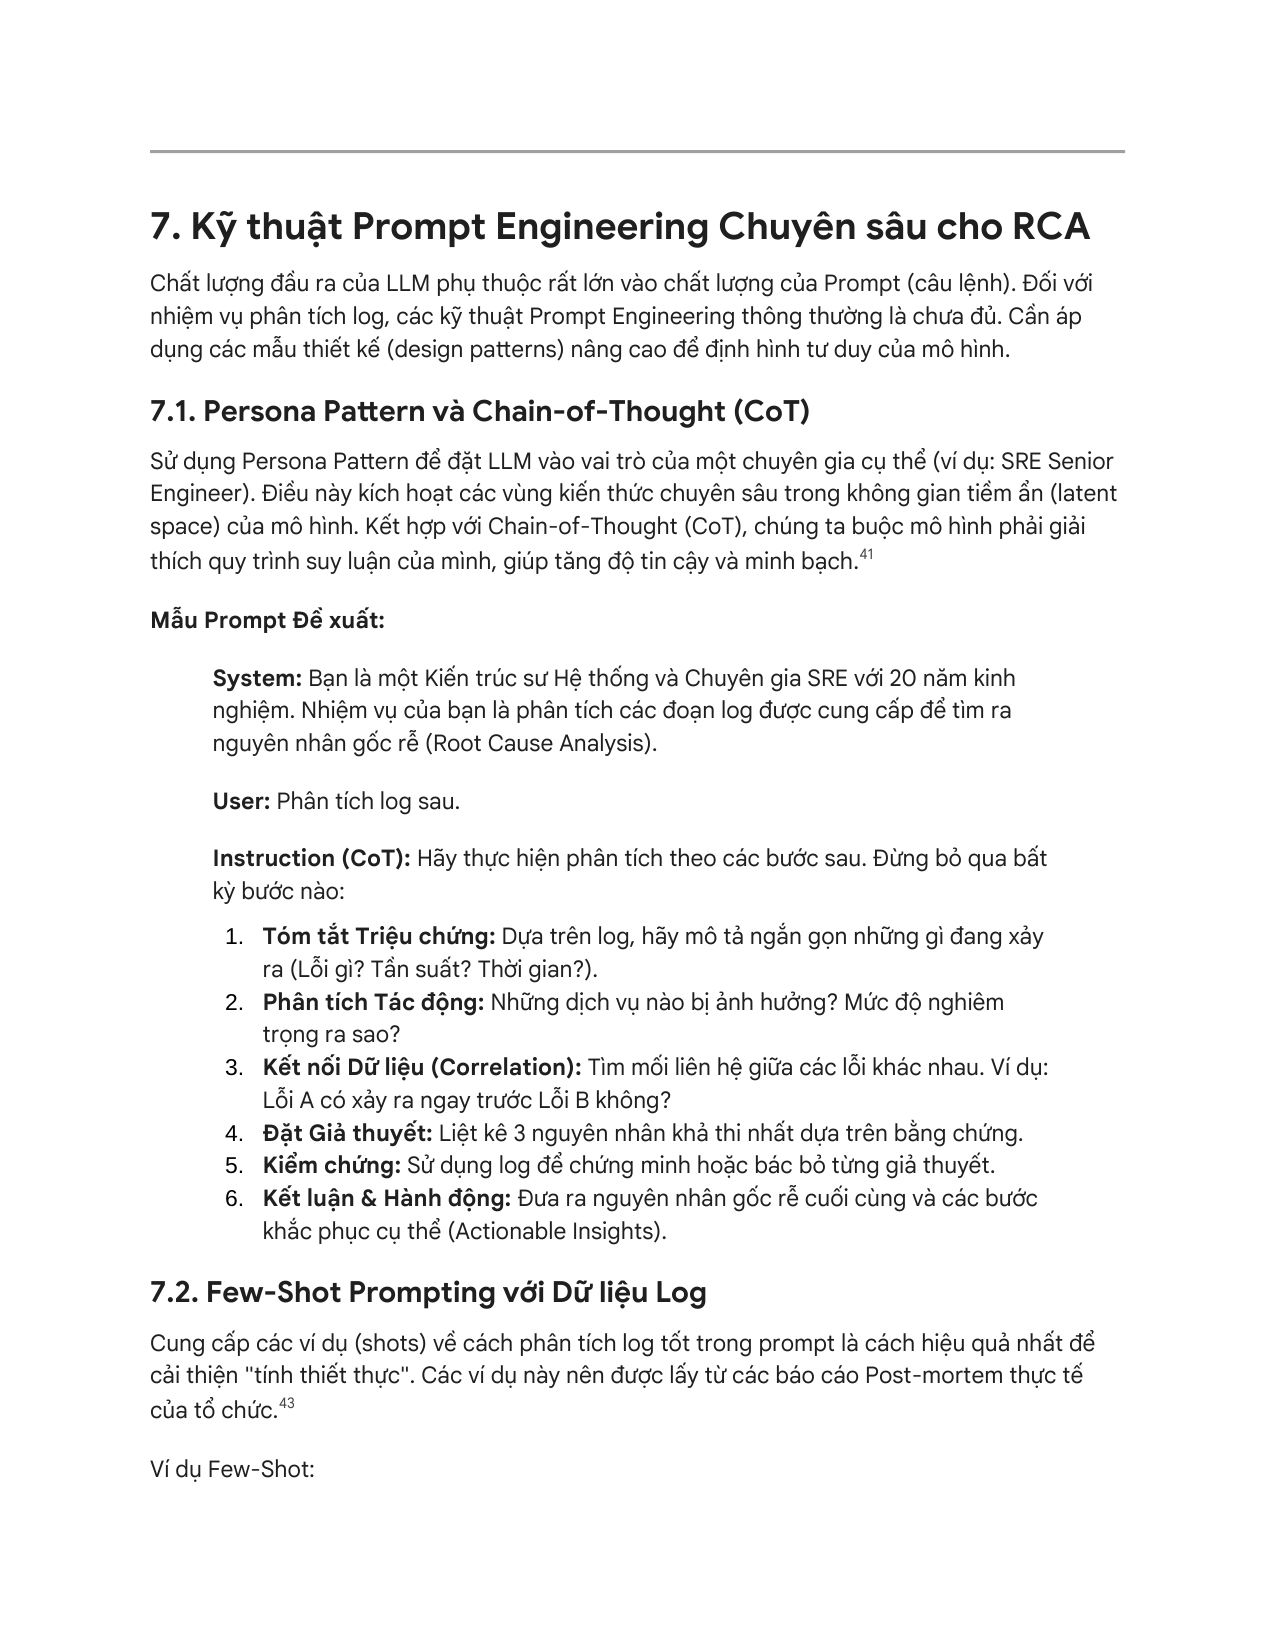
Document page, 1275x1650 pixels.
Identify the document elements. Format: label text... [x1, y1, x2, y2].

text Chất lượng đầu ra của LLM phụ thuộc rất lớn vào chất lượng của Prompt (câu lệnh). Đối với nhiệm vụ phân tích log, các kỹ thuật Prompt Engineering thông thường là chưa đủ. Cần áp dụng các mẫu thiết kế (design patterns) nâng cao để định hình tư duy của mô hình. [150, 269, 1125, 364]
list Phân tích Tác động: Những dịch vụ nào bị ảnh hưởng? Mức độ nghiêm trọng ra sao? [225, 988, 1062, 1049]
list Kết nối Dữ liệu (Correlation): Tìm mối liên hệ giữa các lỗi khác nhau. Ví dụ: Lỗi A có xảy ra ngay trước Lỗi B không? [225, 1053, 1062, 1115]
text User: Phân tích log sau. [212, 787, 1062, 816]
text System: Bạn là một Kiến trúc sư Hệ thống và Chuyên gia SRE với 20 năm kinh nghiệm. Nhiệm vụ của bạn là phân tích các đoạn log được cung cấp để tìm ra nguyên nhân gốc rễ (Root Cause Analysis). [212, 664, 1062, 758]
text Cung cấp các ví dụ (shots) về cách phân tích log tốt trong prompt là cách hiệu quả nhất để cải thiện "tính thiết thực". Các ví dụ này nên được lấy từ các báo cáo Post-mortem thực tế của tổ chức.43 [150, 1329, 1125, 1426]
text Mẫu Prompt Đề xuất: [150, 606, 1125, 635]
subtitle 7. Kỹ thuật Prompt Engineering Chuyên sâu cho RCA [150, 154, 1125, 251]
list Kết luận & Hành động: Đưa ra nguyên nhân gốc rễ cuối cùng và các bước khắc phục cụ thể (Actionable Insights). [225, 1184, 1062, 1246]
list Đặt Giả thuyết: Liệt kê 3 nguyên nhân khả thi nhất dựa trên bằng chứng. [225, 1119, 1062, 1148]
subtitle 7.1. Persona Pattern và Chain-of-Thought (CoT) [150, 393, 1125, 429]
text Sử dụng Persona Pattern để đặt LLM vào vai trò của một chuyên gia cụ thể (ví dụ: SRE Senior Engineer). Điều này kích hoạt các vùng kiến thức chuyên sâu trong không gian tiềm ẩn (latent space) của mô hình. Kết hợp với Chain-of-Thought (CoT), chúng ta buộc mô hình phải giải thích quy trình suy luận của mình, giúp tăng độ tin cậy và minh bạch.41 [150, 447, 1125, 577]
text Ví dụ Few-Shot: [150, 1455, 1125, 1484]
list Kiểm chứng: Sử dụng log để chứng minh hoặc bác bỏ từng giả thuyết. [225, 1152, 1062, 1180]
text Instruction (CoT): Hãy thực hiện phân tích theo các bước sau. Đừng bỏ qua bất kỳ bước nào: [212, 845, 1062, 906]
list Tóm tắt Triệu chứng: Dựa trên log, hãy mô tả ngắn gọn những gì đang xảy ra (Lỗi gì? Tần suất? Thời gian?). [225, 923, 1062, 984]
subtitle 7.2. Few-Shot Prompting với Dữ liệu Log [150, 1275, 1125, 1311]
